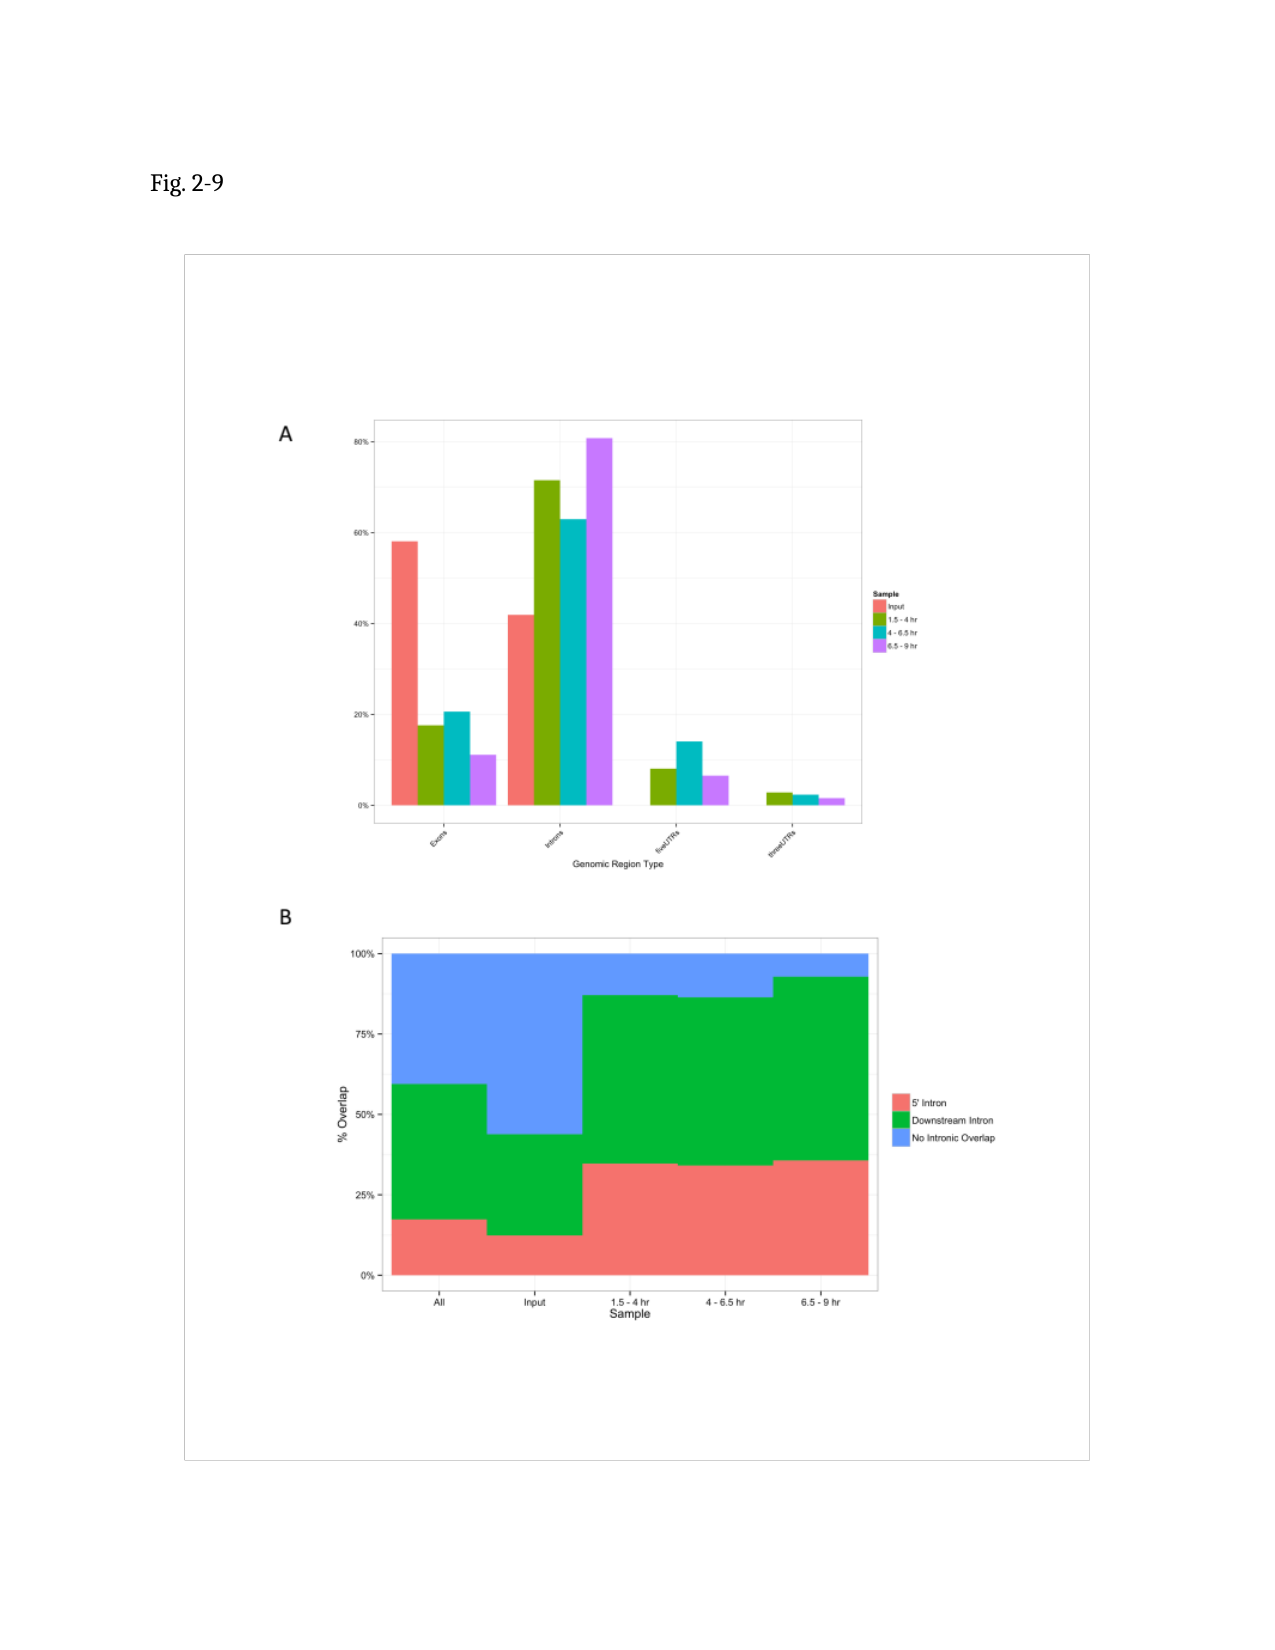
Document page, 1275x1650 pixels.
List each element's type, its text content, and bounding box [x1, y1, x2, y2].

text Fig. 2-9 [150, 169, 1125, 1486]
